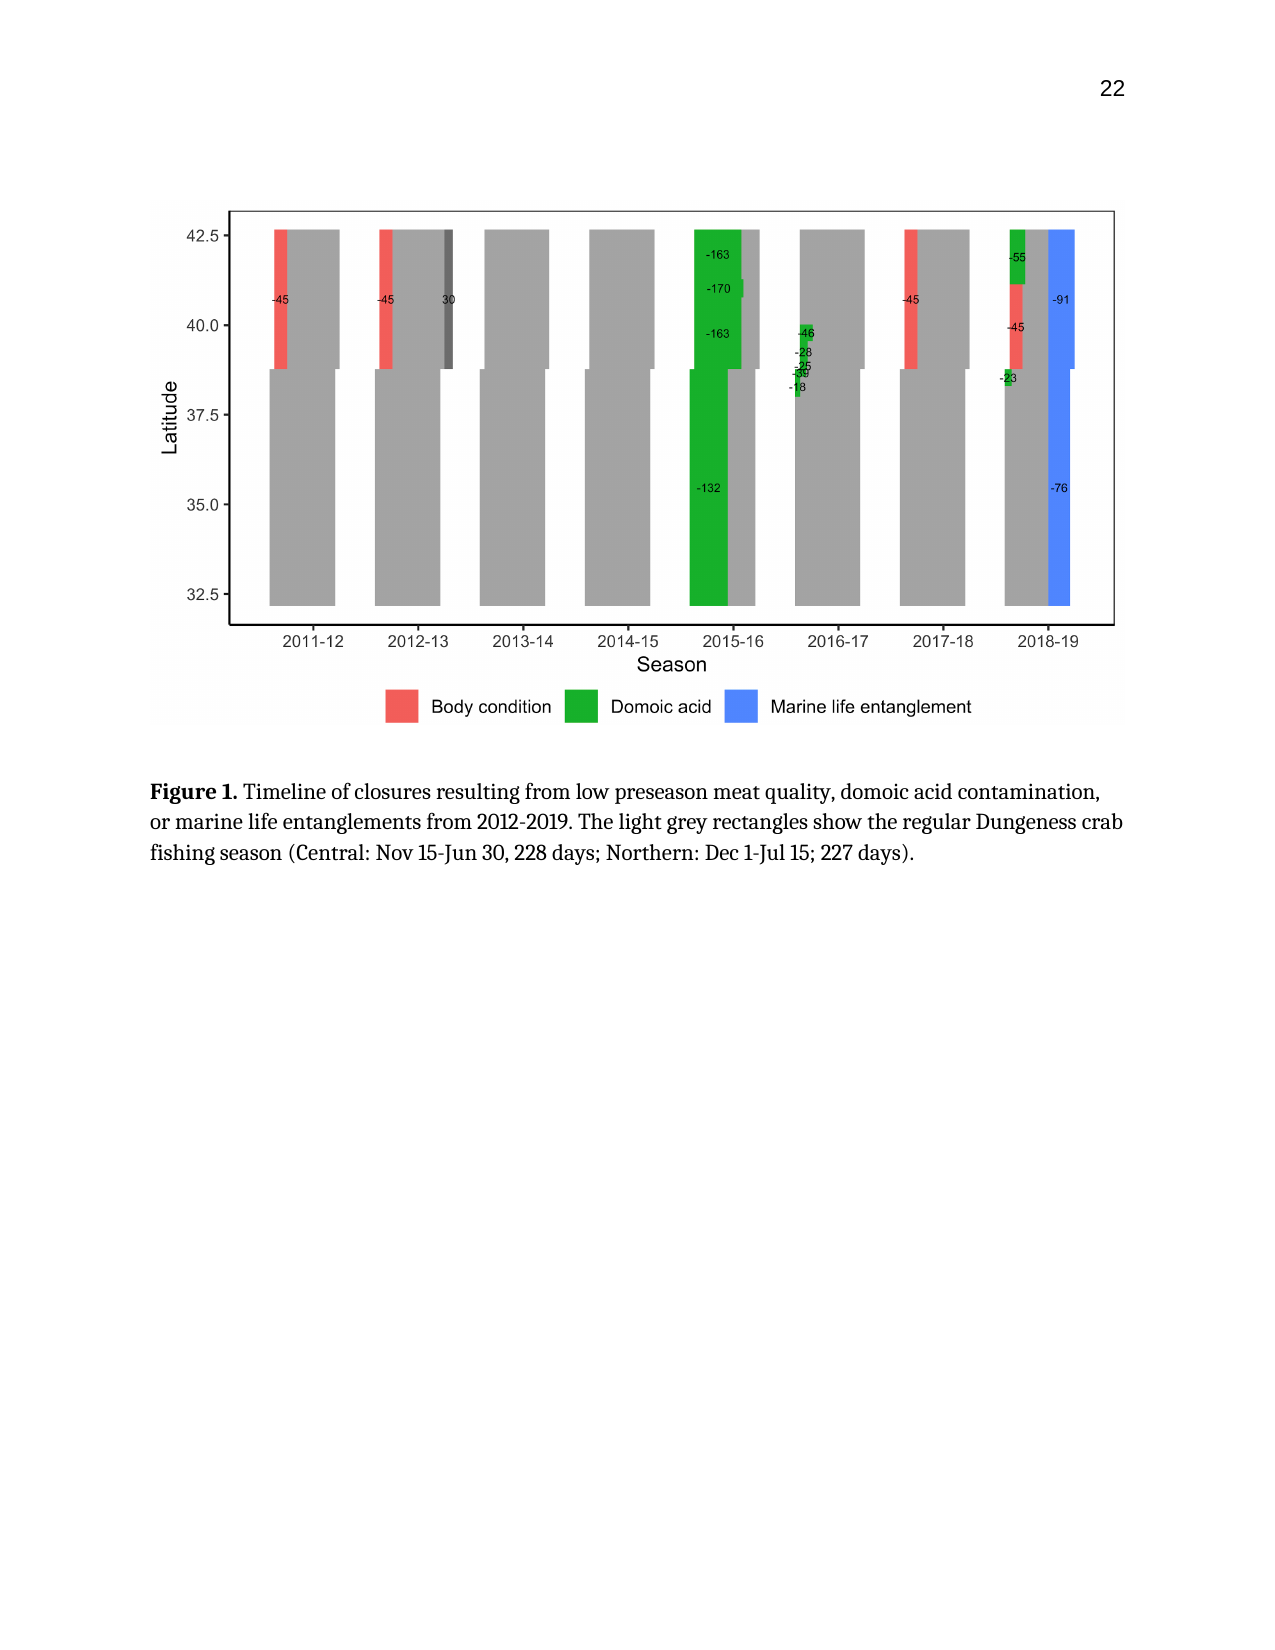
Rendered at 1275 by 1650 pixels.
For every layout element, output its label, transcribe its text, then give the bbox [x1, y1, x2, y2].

picture [150, 200, 1125, 725]
text Figure 1. Timeline of closures resulting from low preseason meat quality, domoic acid contamination, or marine life entanglements from 2012-2019. The light grey rectangles show the regular Dungeness crab fishing season (Central: Nov 15-Jun 30, 228 days; Northern: Dec 1-Jul 15; 227 days). [150, 779, 1125, 866]
